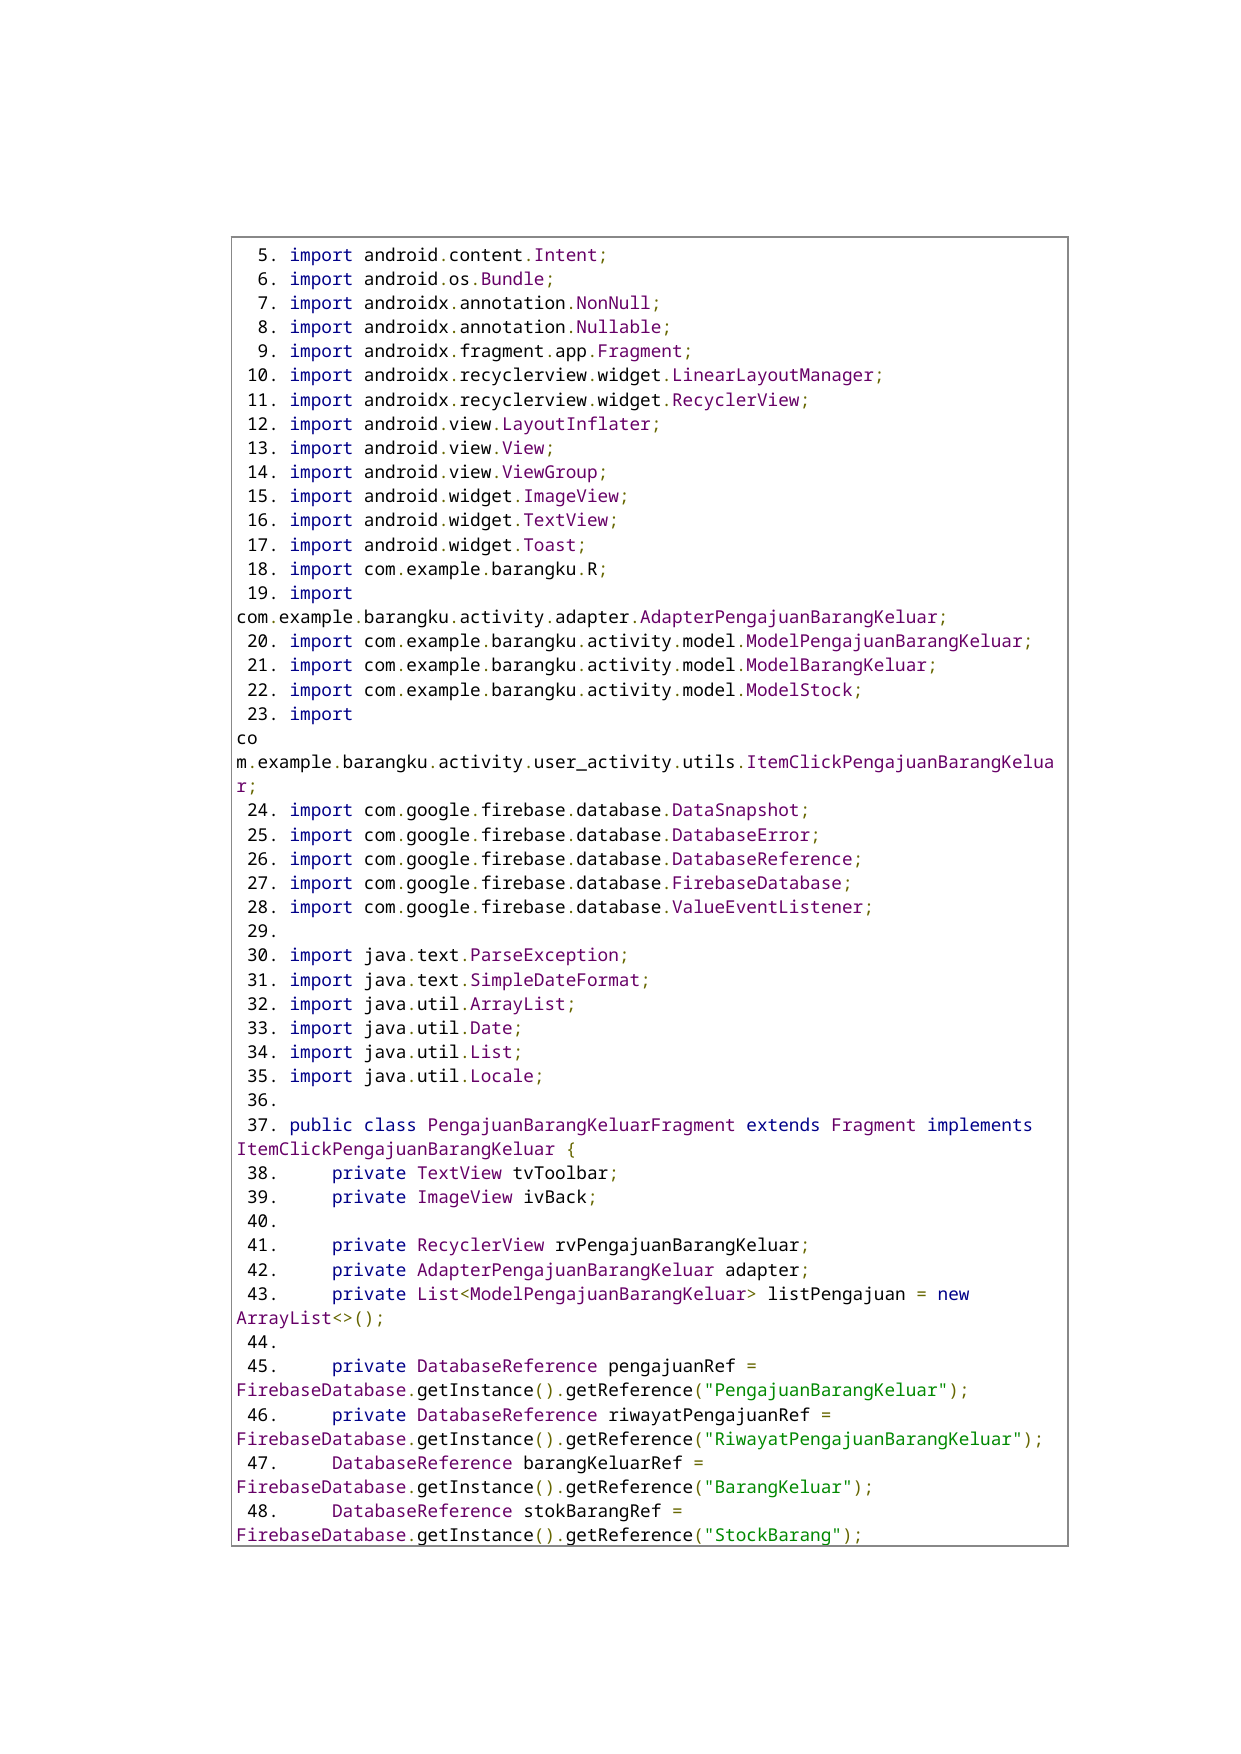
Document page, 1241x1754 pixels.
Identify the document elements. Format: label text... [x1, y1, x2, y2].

text 20. import com.example.barangku.activity.model.ModelPengajuanBarangKeluar; [236, 629, 1063, 653]
text 14. import android.view.ViewGroup; [236, 459, 1063, 484]
text 28. import com.google.firebase.database.ValueEventListener; [236, 894, 1063, 919]
text 22. import com.example.barangku.activity.model.ModelStock; [236, 677, 1063, 701]
text 32. import java.util.ArrayList; [236, 991, 1063, 1015]
text 46. private DatabaseReference riwayatPengajuanRef = FirebaseDatabase.getInstance().getReference("RiwayatPengajuanBarangKeluar"); [236, 1402, 1063, 1450]
text 43. private List<ModelPengajuanBarangKeluar> listPengajuan = new ArrayList<>(); [236, 1281, 1063, 1329]
text 6. import android.os.Bundle; [236, 266, 1063, 290]
text 17. import android.widget.Toast; [236, 532, 1063, 556]
text 47. DatabaseReference barangKeluarRef = FirebaseDatabase.getInstance().getReference("BarangKeluar"); [236, 1450, 1063, 1499]
text 10. import androidx.recyclerview.widget.LinearLayoutManager; [236, 363, 1063, 387]
text 26. import com.google.firebase.database.DatabaseReference; [236, 846, 1063, 870]
text 24. import com.google.firebase.database.DataSnapshot; [236, 798, 1063, 822]
text 48. DatabaseReference stokBarangRef = FirebaseDatabase.getInstance().getReference("StockBarang"); [236, 1499, 1063, 1545]
text 44. [236, 1329, 1063, 1354]
text 42. private AdapterPengajuanBarangKeluar adapter; [236, 1257, 1063, 1281]
text 12. import android.view.LayoutInflater; [236, 411, 1063, 435]
text 34. import java.util.List; [236, 1039, 1063, 1064]
text 9. import androidx.fragment.app.Fragment; [236, 339, 1063, 363]
text 13. import android.view.View; [236, 435, 1063, 459]
text 36. [236, 1088, 1063, 1112]
text 18. import com.example.barangku.R; [236, 556, 1063, 580]
text 40. [236, 1209, 1063, 1233]
text 29. [236, 919, 1063, 943]
text 35. import java.util.Locale; [236, 1064, 1063, 1088]
text 27. import com.google.firebase.database.FirebaseDatabase; [236, 870, 1063, 894]
text 31. import java.text.SimpleDateFormat; [236, 967, 1063, 991]
text 45. private DatabaseReference pengajuanRef = FirebaseDatabase.getInstance().getReference("PengajuanBarangKeluar"); [236, 1354, 1063, 1402]
text 30. import java.text.ParseException; [236, 943, 1063, 967]
text 37. public class PengajuanBarangKeluarFragment extends Fragment implements ItemClickPengajuanBarangKeluar { [236, 1112, 1063, 1160]
text 7. import androidx.annotation.NonNull; [236, 290, 1063, 314]
text 8. import androidx.annotation.Nullable; [236, 314, 1063, 339]
text 25. import com.google.firebase.database.DatabaseError; [236, 822, 1063, 846]
text 16. import android.widget.TextView; [236, 508, 1063, 532]
text 38. private TextView tvToolbar; [236, 1160, 1063, 1184]
text 39. private ImageView ivBack; [236, 1184, 1063, 1209]
text 5. import android.content.Intent; [232, 238, 1067, 266]
text 23. import com.example.barangku.activity.user_activity.utils.ItemClickPengajuanBarangKeluar; [236, 701, 1063, 798]
text 11. import androidx.recyclerview.widget.RecyclerView; [236, 387, 1063, 411]
text 15. import android.widget.ImageView; [236, 484, 1063, 508]
text 33. import java.util.Date; [236, 1015, 1063, 1039]
text 41. private RecyclerView rvPengajuanBarangKeluar; [236, 1233, 1063, 1257]
text 19. import com.example.barangku.activity.adapter.AdapterPengajuanBarangKeluar; [236, 580, 1063, 629]
text 21. import com.example.barangku.activity.model.ModelBarangKeluar; [236, 653, 1063, 677]
